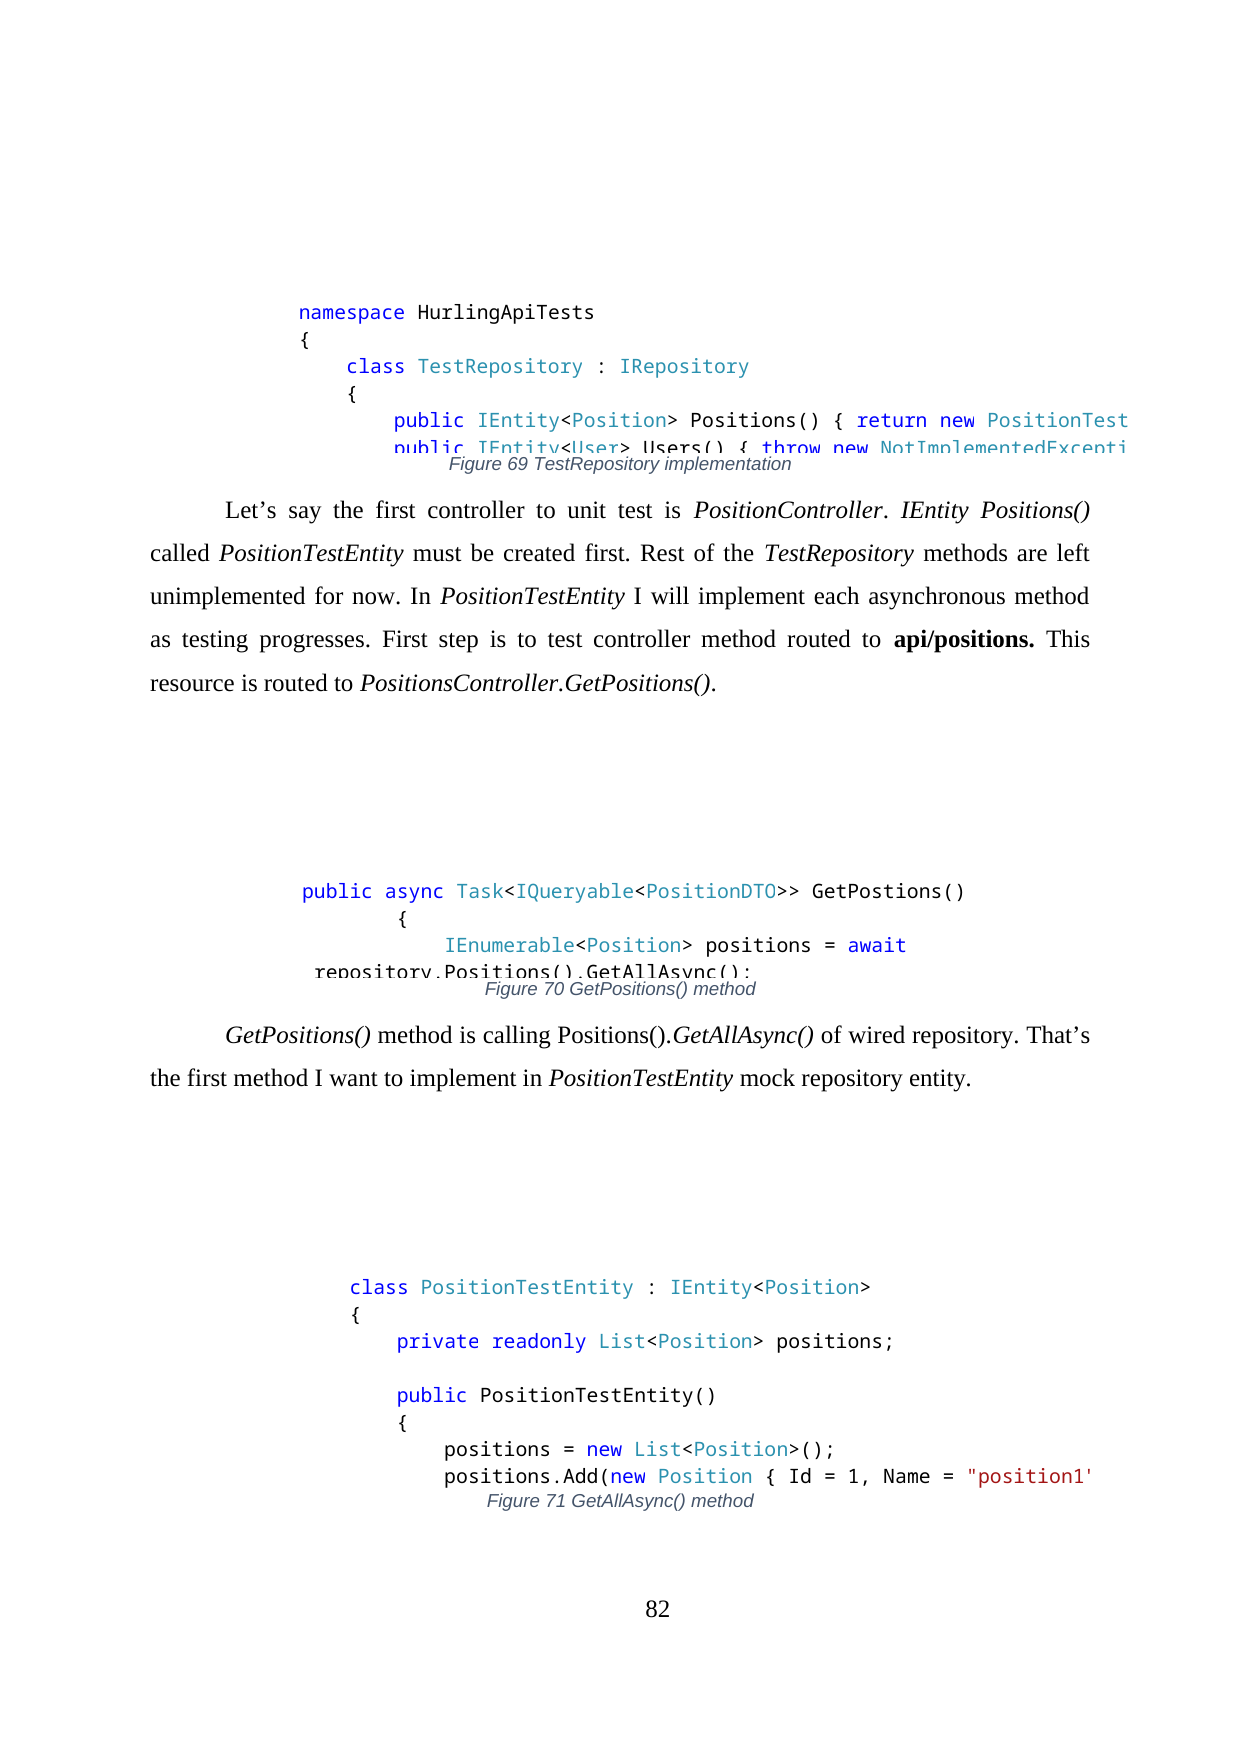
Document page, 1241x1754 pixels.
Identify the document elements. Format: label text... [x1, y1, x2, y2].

text GetPositions() method is calling Positions().GetAllAsync() of wired repository. That’s the first method I want to implement in PositionTestEntity mock repository entity. [150, 1020, 1090, 1092]
text Let’s say the first controller to unit test is PositionController. IEntity Positions() called PositionTestEntity must be created first. Rest of the TestRepository methods are left unimplemented for now. In PositionTestEntity I will implement each asynchronous method as testing progresses. First step is to test controller method routed to api/positions. This resource is routed to PositionsController.GetPositions(). [150, 495, 1090, 696]
